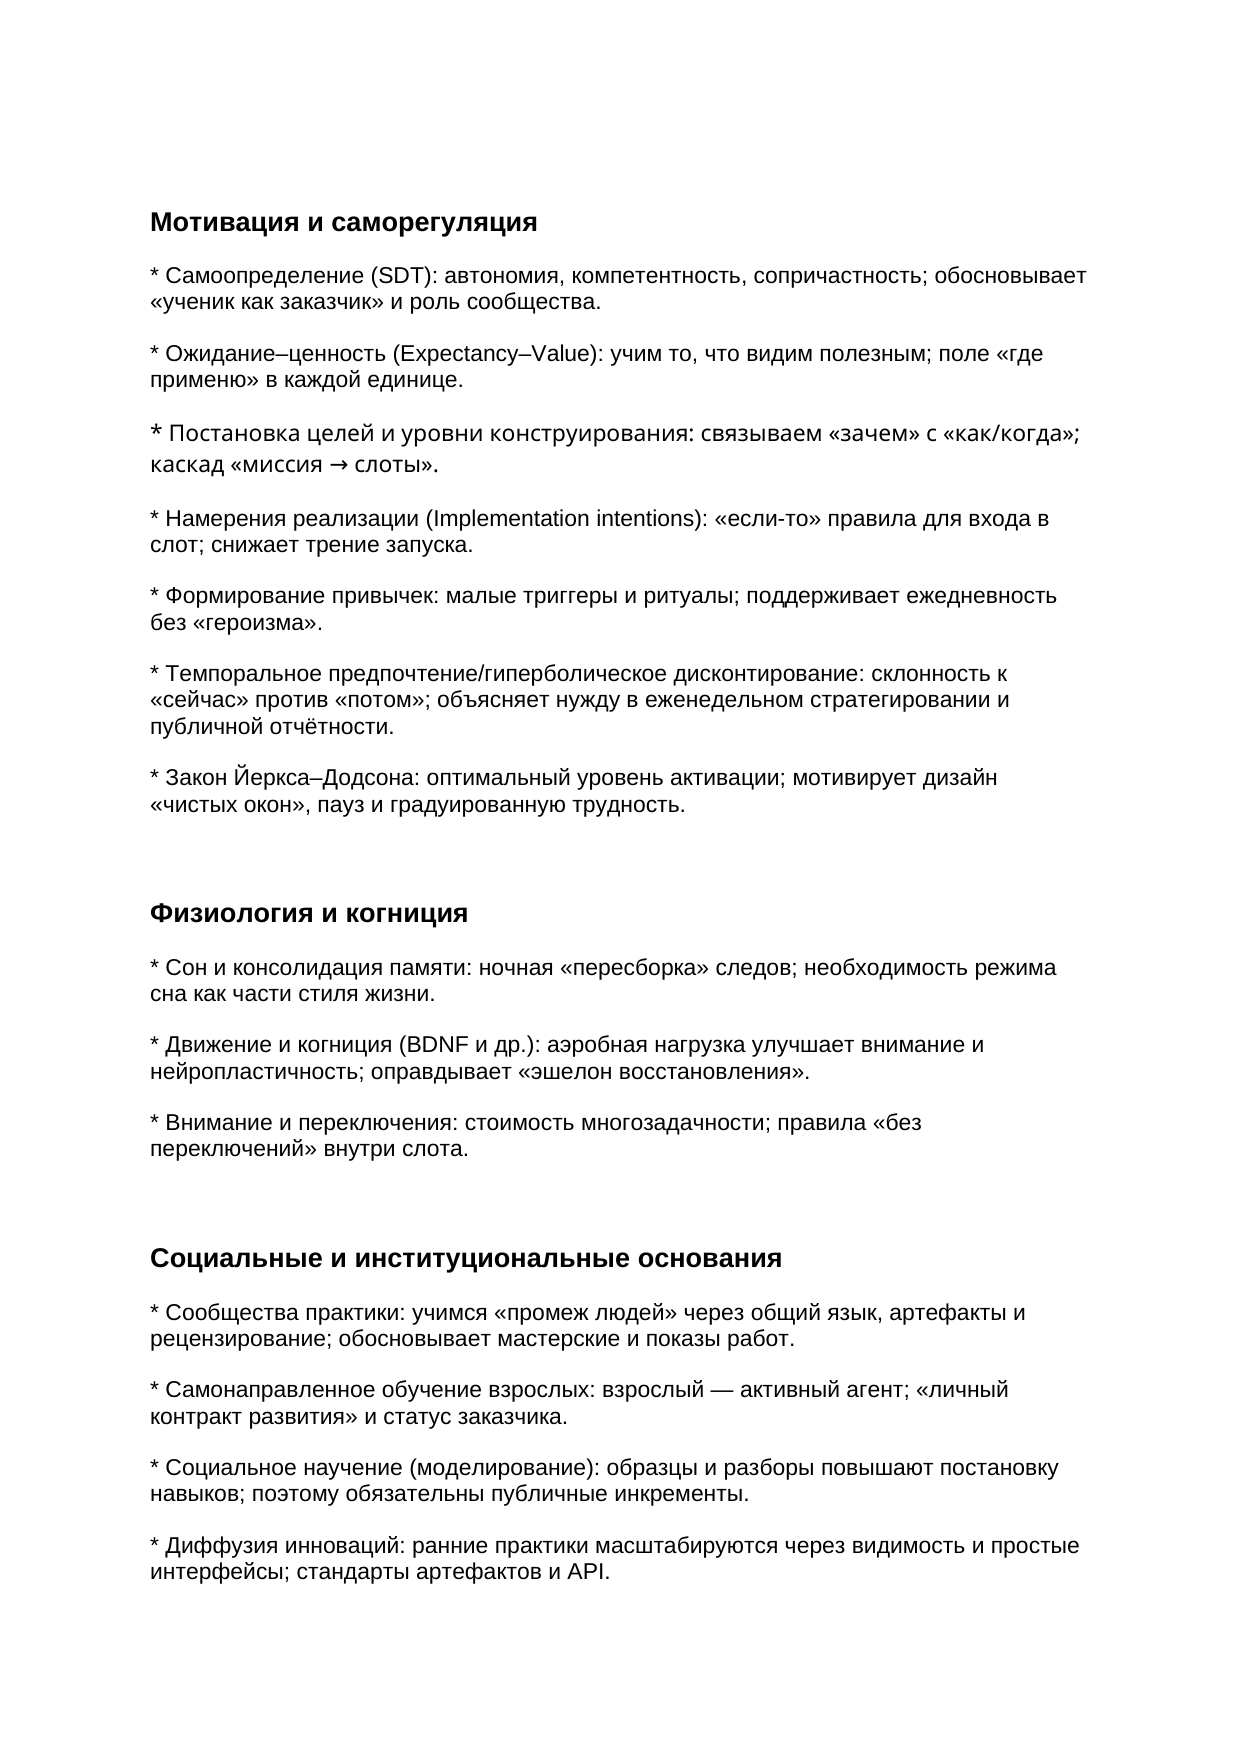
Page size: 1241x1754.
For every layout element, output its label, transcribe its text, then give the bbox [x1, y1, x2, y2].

text * Сообщества практики: учимся «промеж людей» через общий язык, артефакты и рецензирование; обосновывает мастерские и показы работ. [150, 1298, 1090, 1351]
text * Темпоральное предпочтение/гиперболическое дисконтирование: склонность к «сейчас» против «потом»; объясняет нужду в еженедельном стратегировании и публичной отчётности. [150, 660, 1090, 739]
text * Ожидание–ценность (Expectancy–Value): учим то, что видим полезным; поле «где применю» в каждой единице. [150, 339, 1090, 392]
text * Диффузия инноваций: ранние практики масштабируются через видимость и простые интерфейсы; стандарты артефактов и API. [150, 1532, 1090, 1584]
text * Самонаправленное обучение взрослых: взрослый — активный агент; «личный контракт развития» и статус заказчика. [150, 1376, 1090, 1429]
text * Движение и когниция (BDNF и др.): аэробная нагрузка улучшает внимание и нейропластичность; оправдывает «эшелон восстановления». [150, 1031, 1090, 1084]
subtitle Физиология и когниция [150, 897, 1090, 929]
text * Самоопределение (SDT): автономия, компетентность, сопричастность; обосновывает «ученик как заказчик» и роль сообщества. [150, 262, 1090, 314]
text * Постановка целей и уровни конструирования: связываем «зачем» с «как/когда»; каскад «миссия → слоты». [150, 417, 1090, 480]
text * Сон и консолидация памяти: ночная «пересборка» следов; необходимость режима сна как части стиля жизни. [150, 954, 1090, 1006]
text * Закон Йеркса–Додсона: оптимальный уровень активации; мотивирует дизайн «чистых окон», пауз и градуированную трудность. [150, 764, 1090, 817]
text * Внимание и переключения: стоимость многозадачности; правила «без переключений» внутри слота. [150, 1109, 1090, 1162]
subtitle Социальные и институциональные основания [150, 1242, 1090, 1273]
text * Социальное научение (моделирование): образцы и разборы повышают постановку навыков; поэтому обязательны публичные инкременты. [150, 1454, 1090, 1507]
text * Намерения реализации (Implementation intentions): «если-то» правила для входа в слот; снижает трение запуска. [150, 505, 1090, 557]
text * Формирование привычек: малые триггеры и ритуалы; поддерживает ежедневность без «героизма». [150, 582, 1090, 635]
subtitle Мотивация и саморегуляция [150, 206, 1090, 237]
